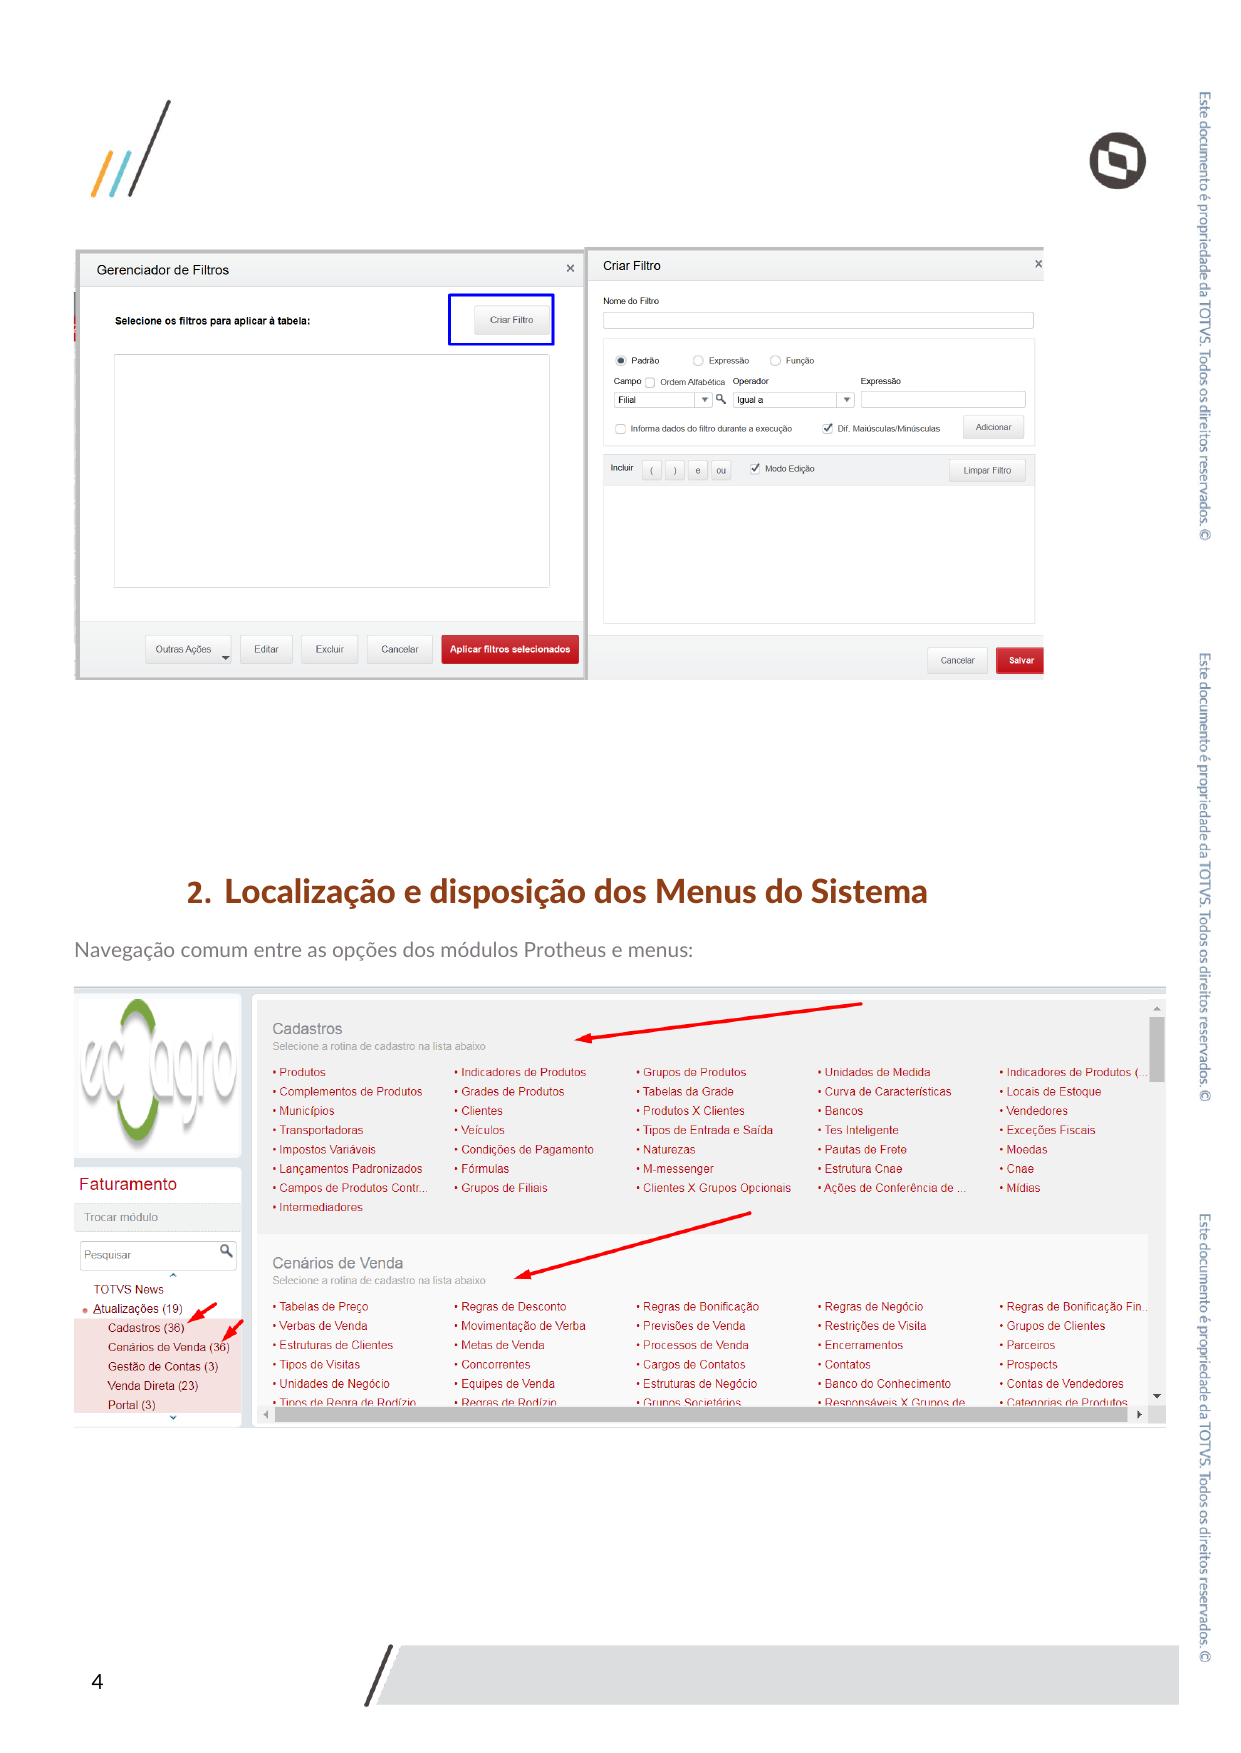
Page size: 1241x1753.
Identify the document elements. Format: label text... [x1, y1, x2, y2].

picture [73, 986, 1167, 1428]
text Navegação comum entre as opções dos módulos Protheus e menus: [74, 937, 1166, 962]
picture [73, 73, 1211, 1662]
subtitle Localização e disposição dos Menus do Sistema [186, 871, 1166, 912]
picture [73, 247, 1044, 680]
picture [56, 1642, 1180, 1707]
